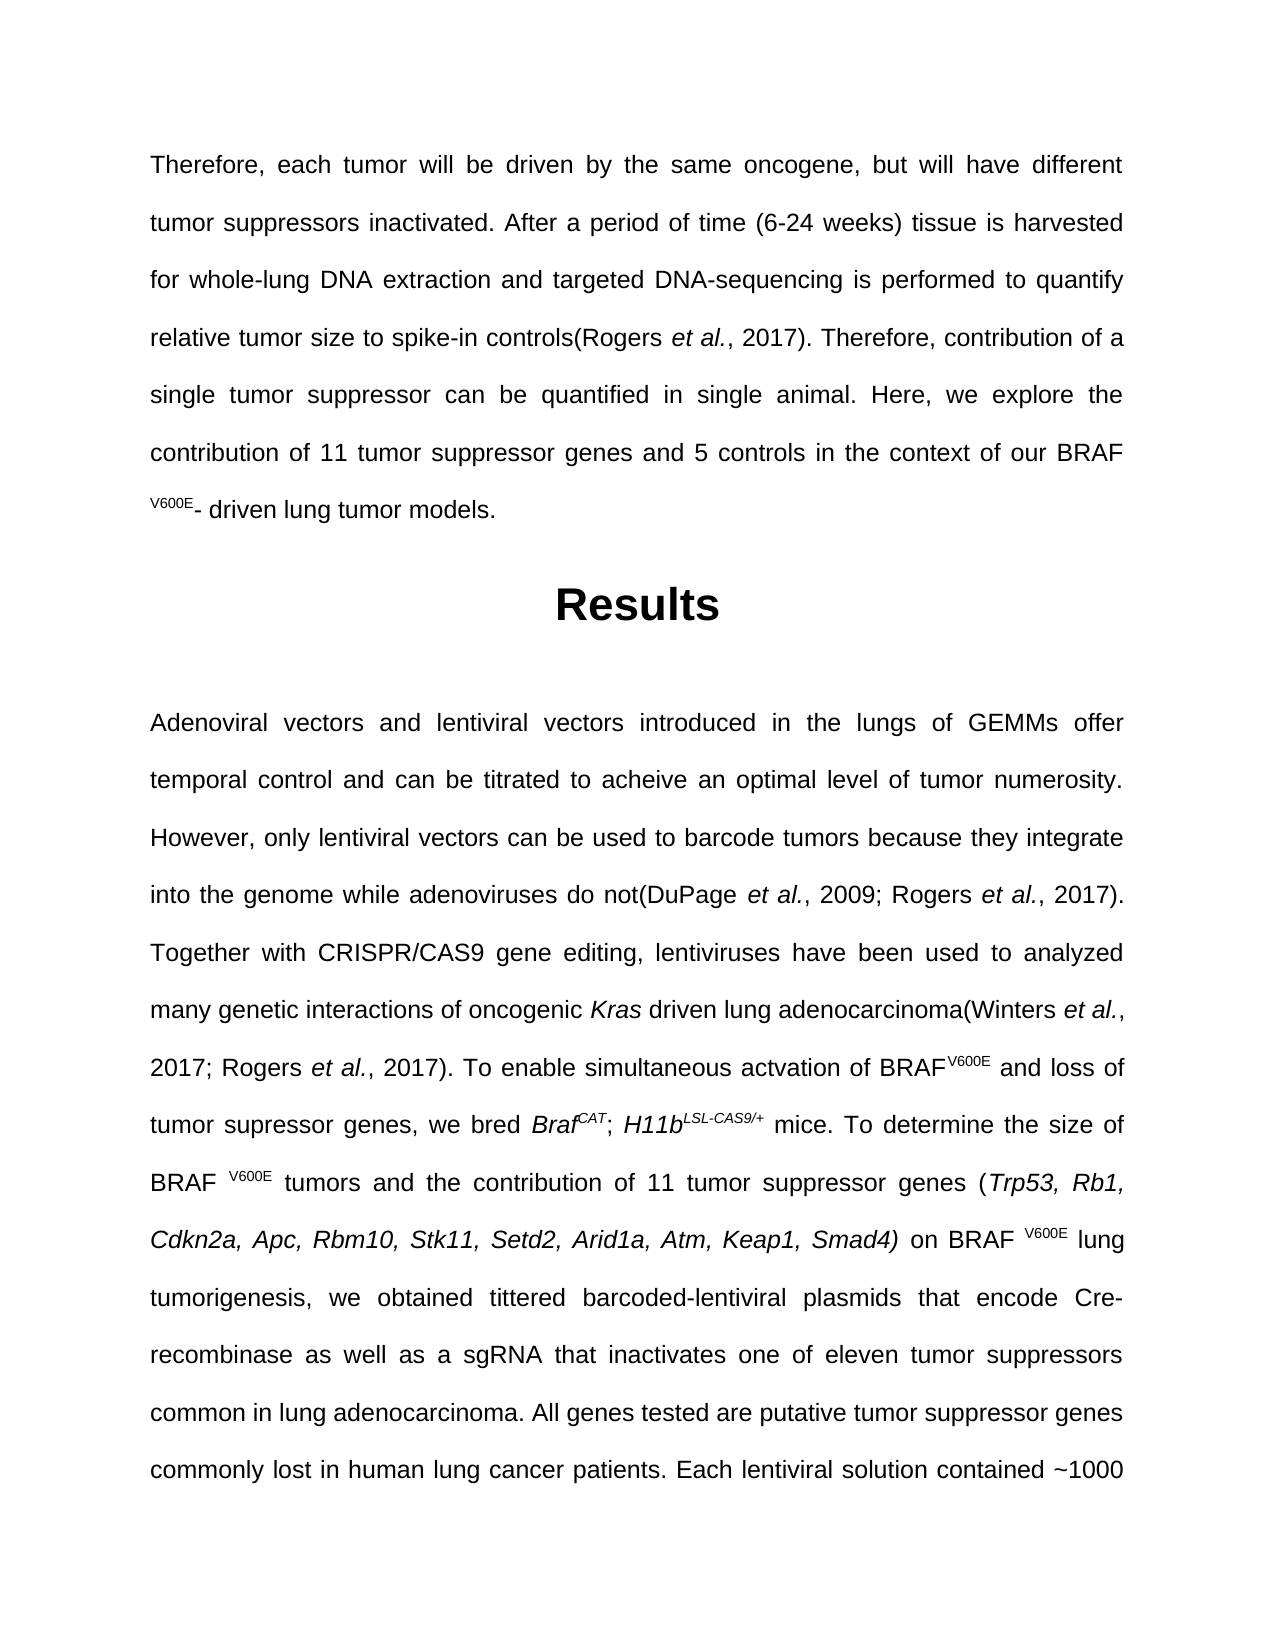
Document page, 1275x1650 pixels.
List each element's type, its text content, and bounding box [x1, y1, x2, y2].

subtitle Results [150, 577, 1125, 630]
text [150, 708, 1125, 1484]
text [150, 150, 1125, 524]
